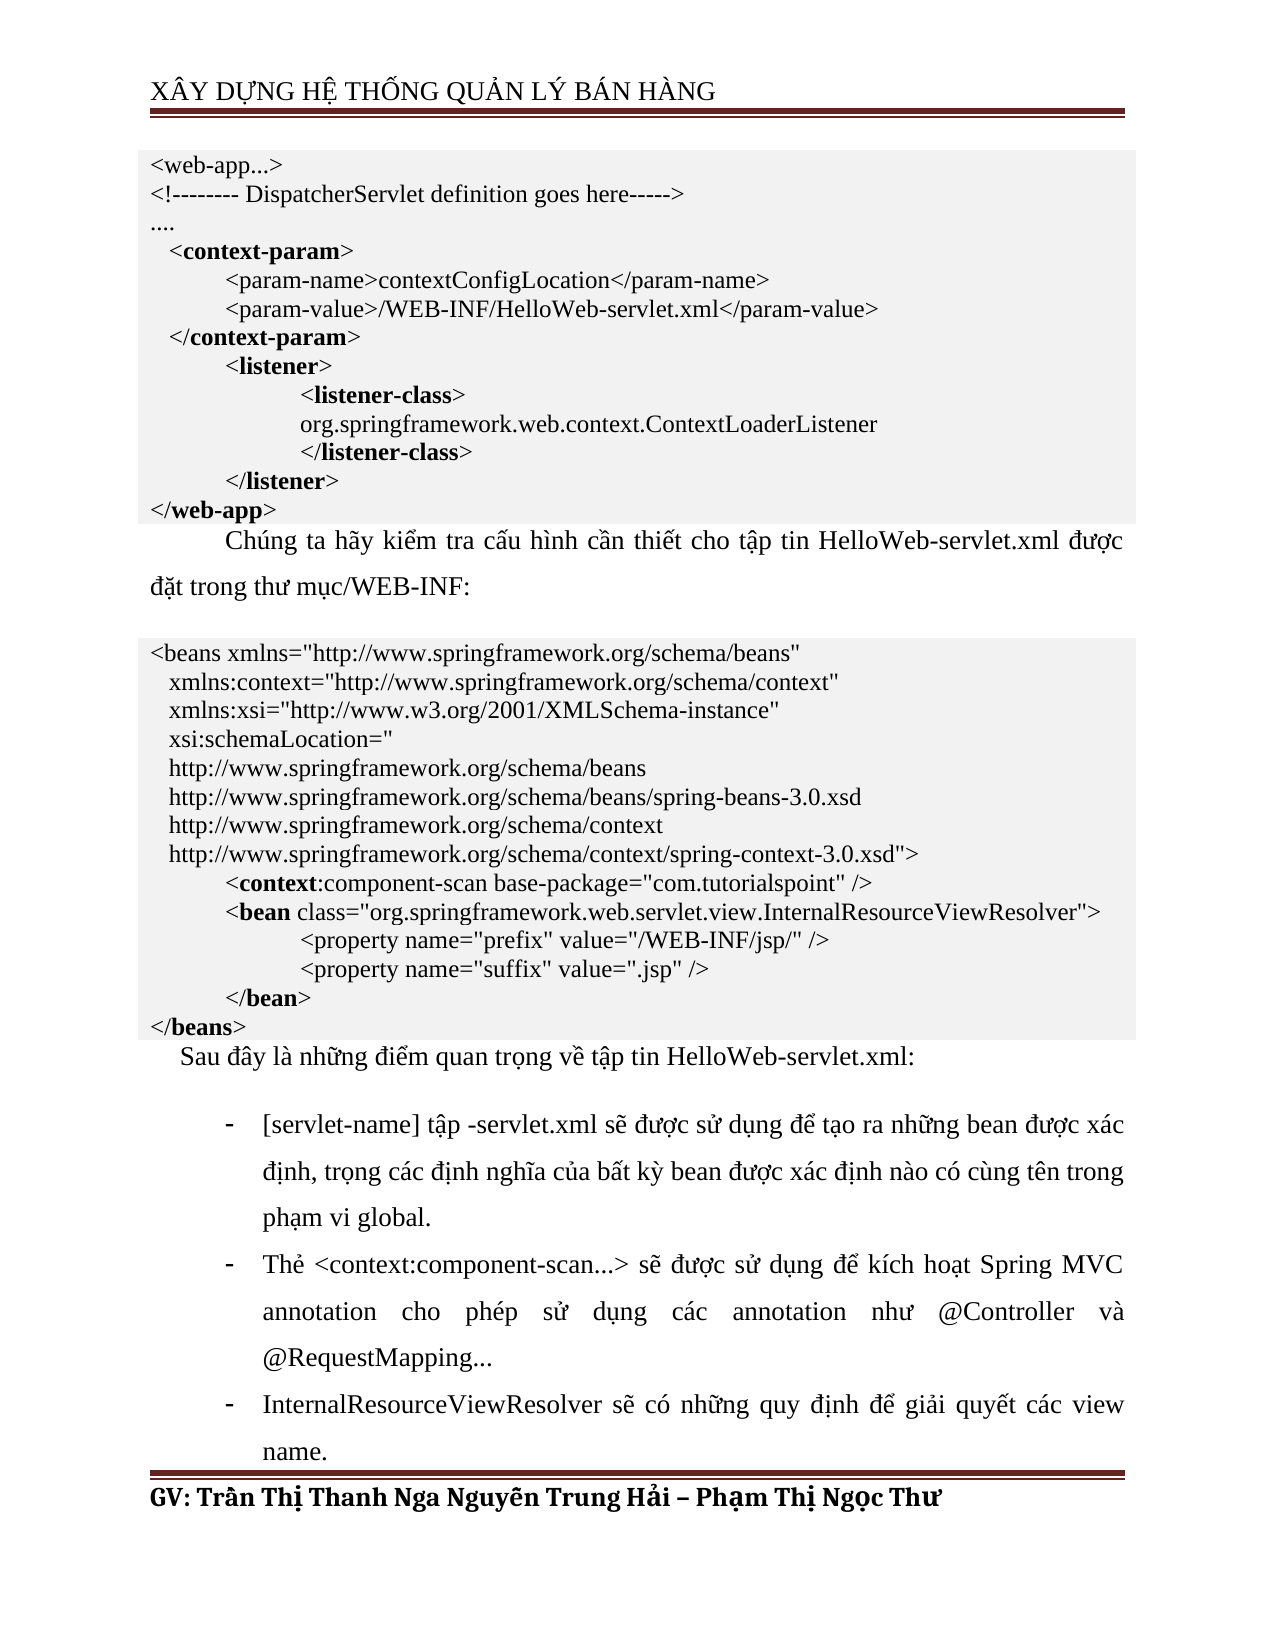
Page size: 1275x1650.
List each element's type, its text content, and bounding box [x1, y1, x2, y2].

list InternalResourceViewResolver sẽ có những quy định để giải quyết các view name. [225, 1388, 1125, 1466]
text Chúng ta hãy kiểm tra cấu hình cần thiết cho tập tin HelloWeb-servlet.xml được đặt trong thư mục/WEB-INF: [150, 524, 1125, 602]
list [servlet-name] tập -servlet.xml sẽ được sử dụng để tạo ra những bean được xác định, trọng các định nghĩa của bất kỳ bean được xác định nào có cùng tên trong phạm vi global. [225, 1108, 1125, 1232]
table_header <web-app...> <!-------- DispatcherServlet definition goes here-----> .... <context-param> <param-name>contextConfigLocation</param-name> <param-value>/WEB-INF/HelloWeb-servlet.xml</param-value> </context-param> <listener> <listener-class> org.springframework.web.context.ContextLoaderListener </listener-class> </listener> </web-app> [138, 150, 1136, 524]
text Sau đây là những điểm quan trọng về tập tin HelloWeb-servlet.xml: [150, 1040, 1125, 1072]
list Thẻ <context:component-scan...> sẽ được sử dụng để kích hoạt Spring MVC annotation cho phép sử dụng các annotation như @Controller và @RequestMapping... [225, 1248, 1125, 1373]
table_header <beans xmlns="http://www.springframework.org/schema/beans" xmlns:context="http://www.springframework.org/schema/context" xmlns:xsi="http://www.w3.org/2001/XMLSchema-instance" xsi:schemaLocation=" http://www.springframework.org/schema/beans http://www.springframework.org/schema/beans/spring-beans-3.0.xsd http://www.springframework.org/schema/context http://www.springframework.org/schema/context/spring-context-3.0.xsd"> <context:component-scan base-package="com.tutorialspoint" /> <bean class="org.springframework.web.servlet.view.InternalResourceViewResolver"> <property name="prefix" value="/WEB-INF/jsp/" /> <property name="suffix" value=".jsp" /> </bean> </beans> [138, 638, 1136, 1040]
